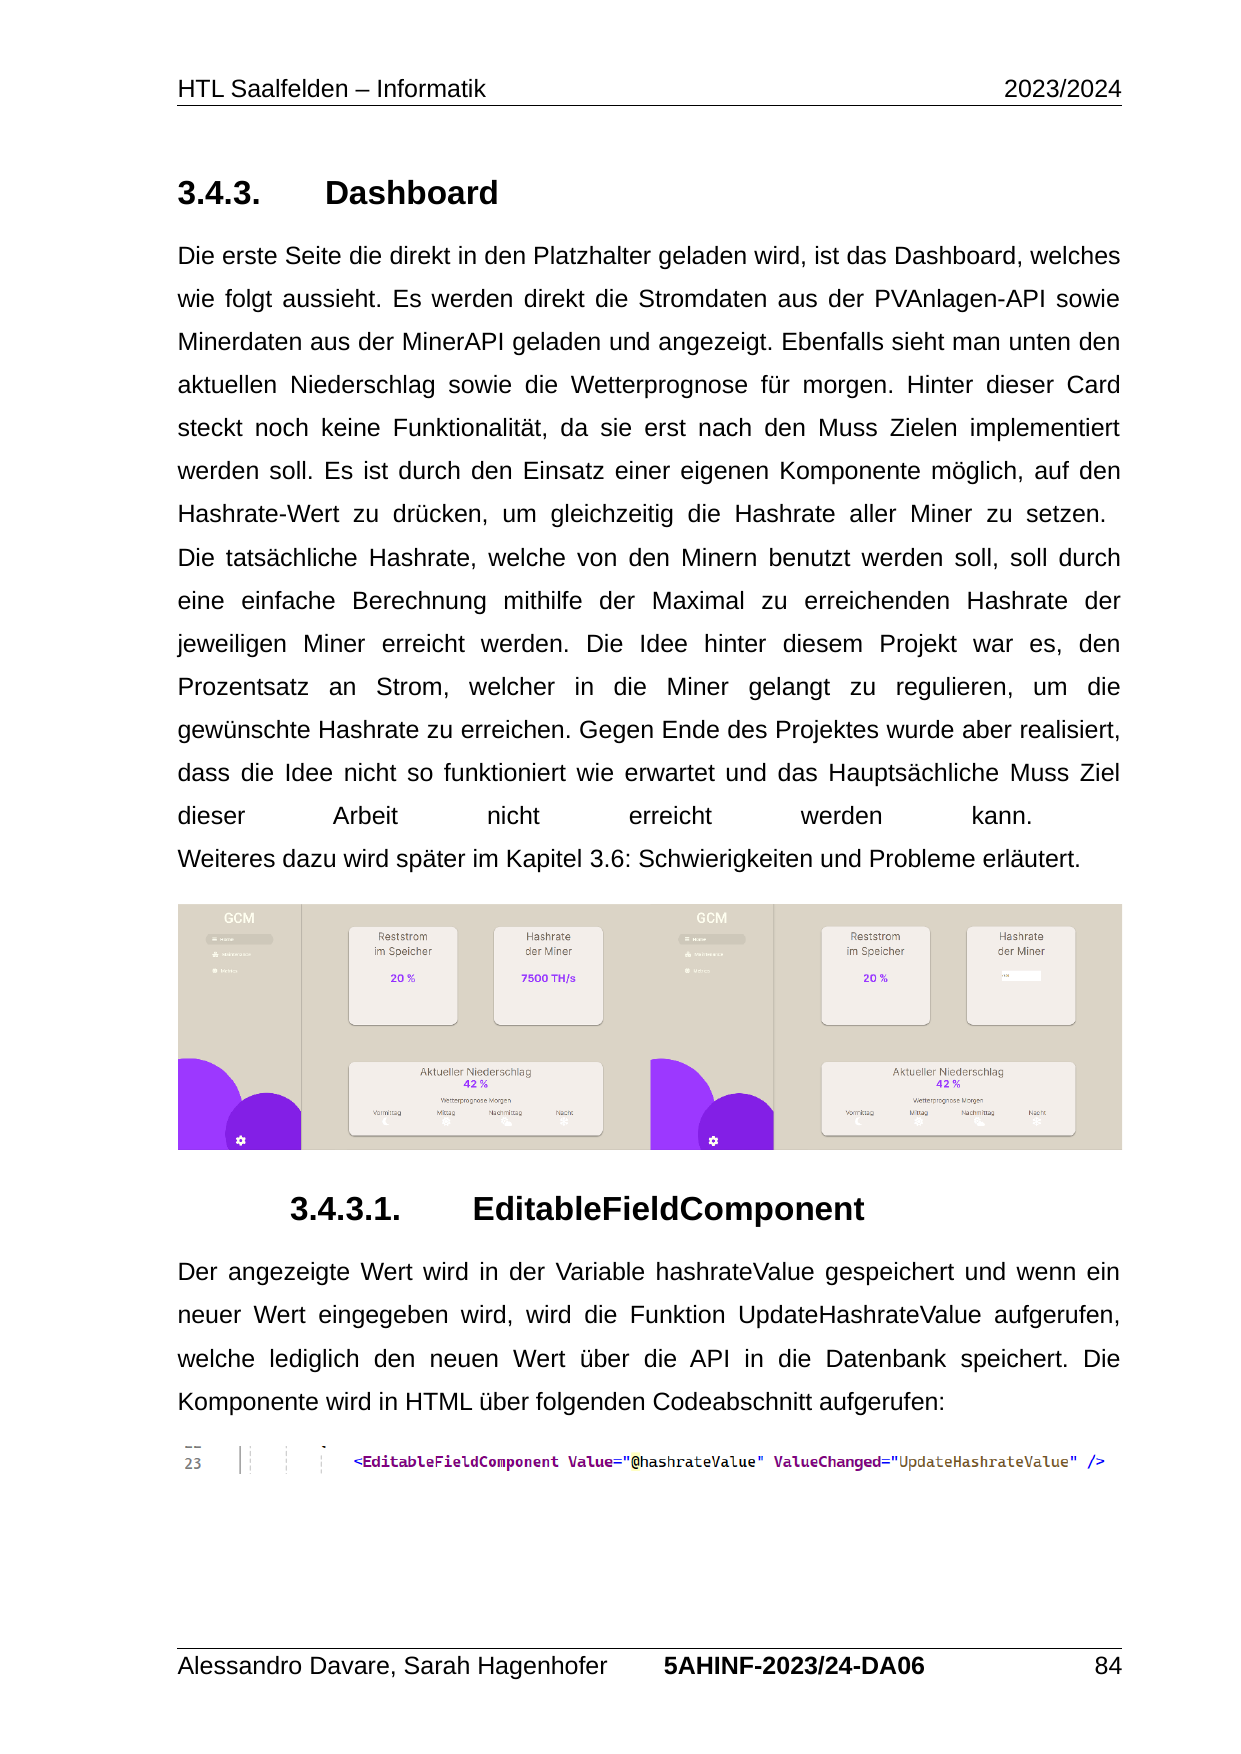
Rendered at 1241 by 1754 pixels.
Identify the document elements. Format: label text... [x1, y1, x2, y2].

text Der angezeigte Wert wird in der Variable hashrateValue gespeichert und wenn ein neuer Wert eingegeben wird, wird die Funktion UpdateHashrateValue aufgerufen, welche lediglich den neuen Wert über die API in die Datenbank speichert. Die Komponente wird in HTML über folgenden Codeabschnitt aufgerufen: [177, 1257, 1122, 1416]
picture [177, 1446, 1123, 1474]
subtitle EditableFieldComponent [290, 1189, 1122, 1228]
picture [177, 904, 1123, 1150]
text Die erste Seite die direkt in den Platzhalter geladen wird, ist das Dashboard, welches wie folgt aussieht. Es werden direkt die Stromdaten aus der PVAnlagen-API sowie Minerdaten aus der MinerAPI geladen und angezeigt. Ebenfalls sieht man unten den aktuellen Niederschlag sowie die Wetterprognose für morgen. Hinter dieser Card steckt noch keine Funktionalität, da sie erst nach den Muss Zielen implementiert werden soll. Es ist durch den Einsatz einer eigenen Komponente möglich, auf den Hashrate-Wert zu drücken, um gleichzeitig die Hashrate aller Miner zu setzen. Die tatsächliche Hashrate, welche von den Minern benutzt werden soll, soll durch eine einfache Berechnung mithilfe der Maximal zu erreichenden Hashrate der jeweiligen Miner erreicht werden. Die Idee hinter diesem Projekt war es, den Prozentsatz an Strom, welcher in die Miner gelangt zu regulieren, um die gewünschte Hashrate zu erreichen. Gegen Ende des Projektes wurde aber realisiert, dass die Idee nicht so funktioniert wie erwartet und das Hauptsächliche Muss Ziel dieser Arbeit nicht erreicht werden kann. Weiteres dazu wird später im Kapitel 3.6: Schwierigkeiten und Probleme erläutert. [177, 241, 1122, 873]
subtitle Dashboard [177, 173, 1122, 211]
